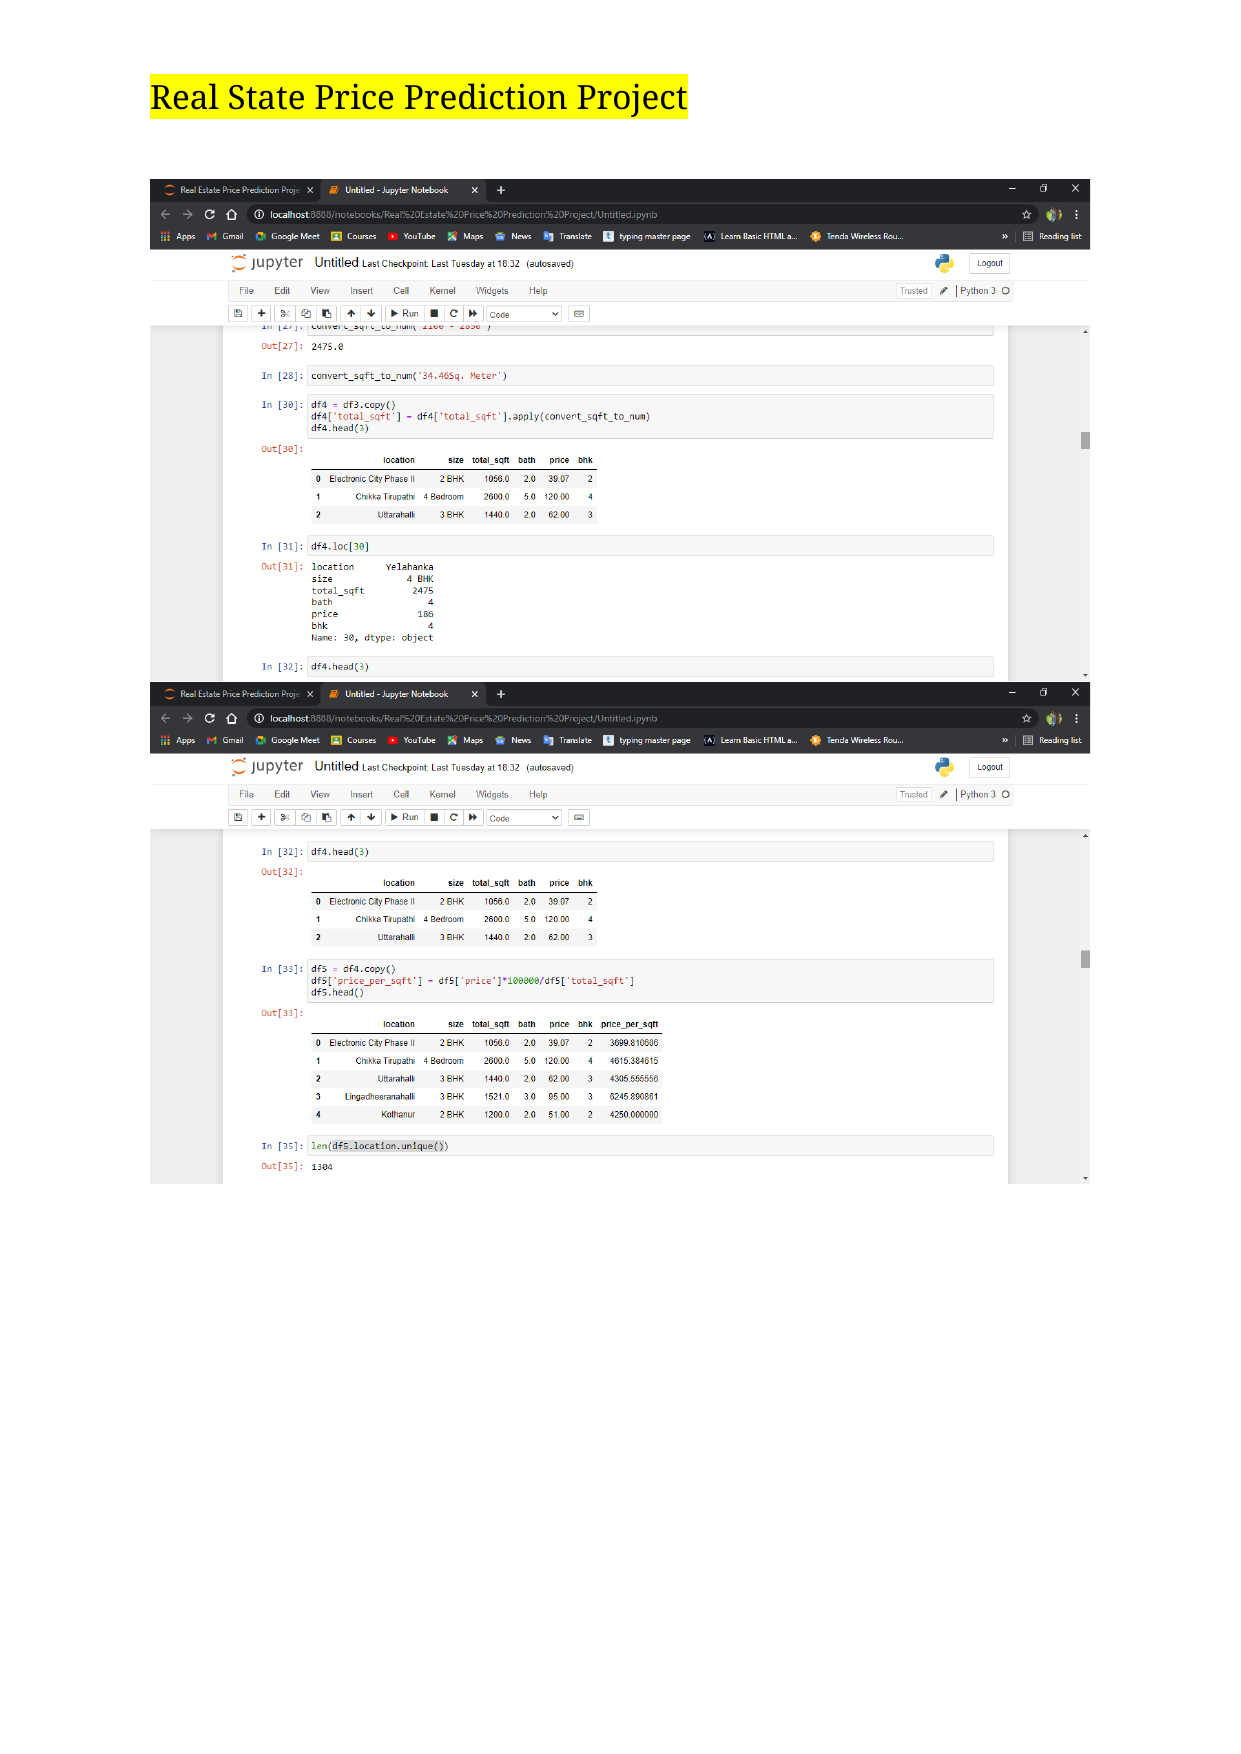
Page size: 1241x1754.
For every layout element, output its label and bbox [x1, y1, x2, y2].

picture [150, 179, 1091, 681]
picture [150, 682, 1091, 1184]
